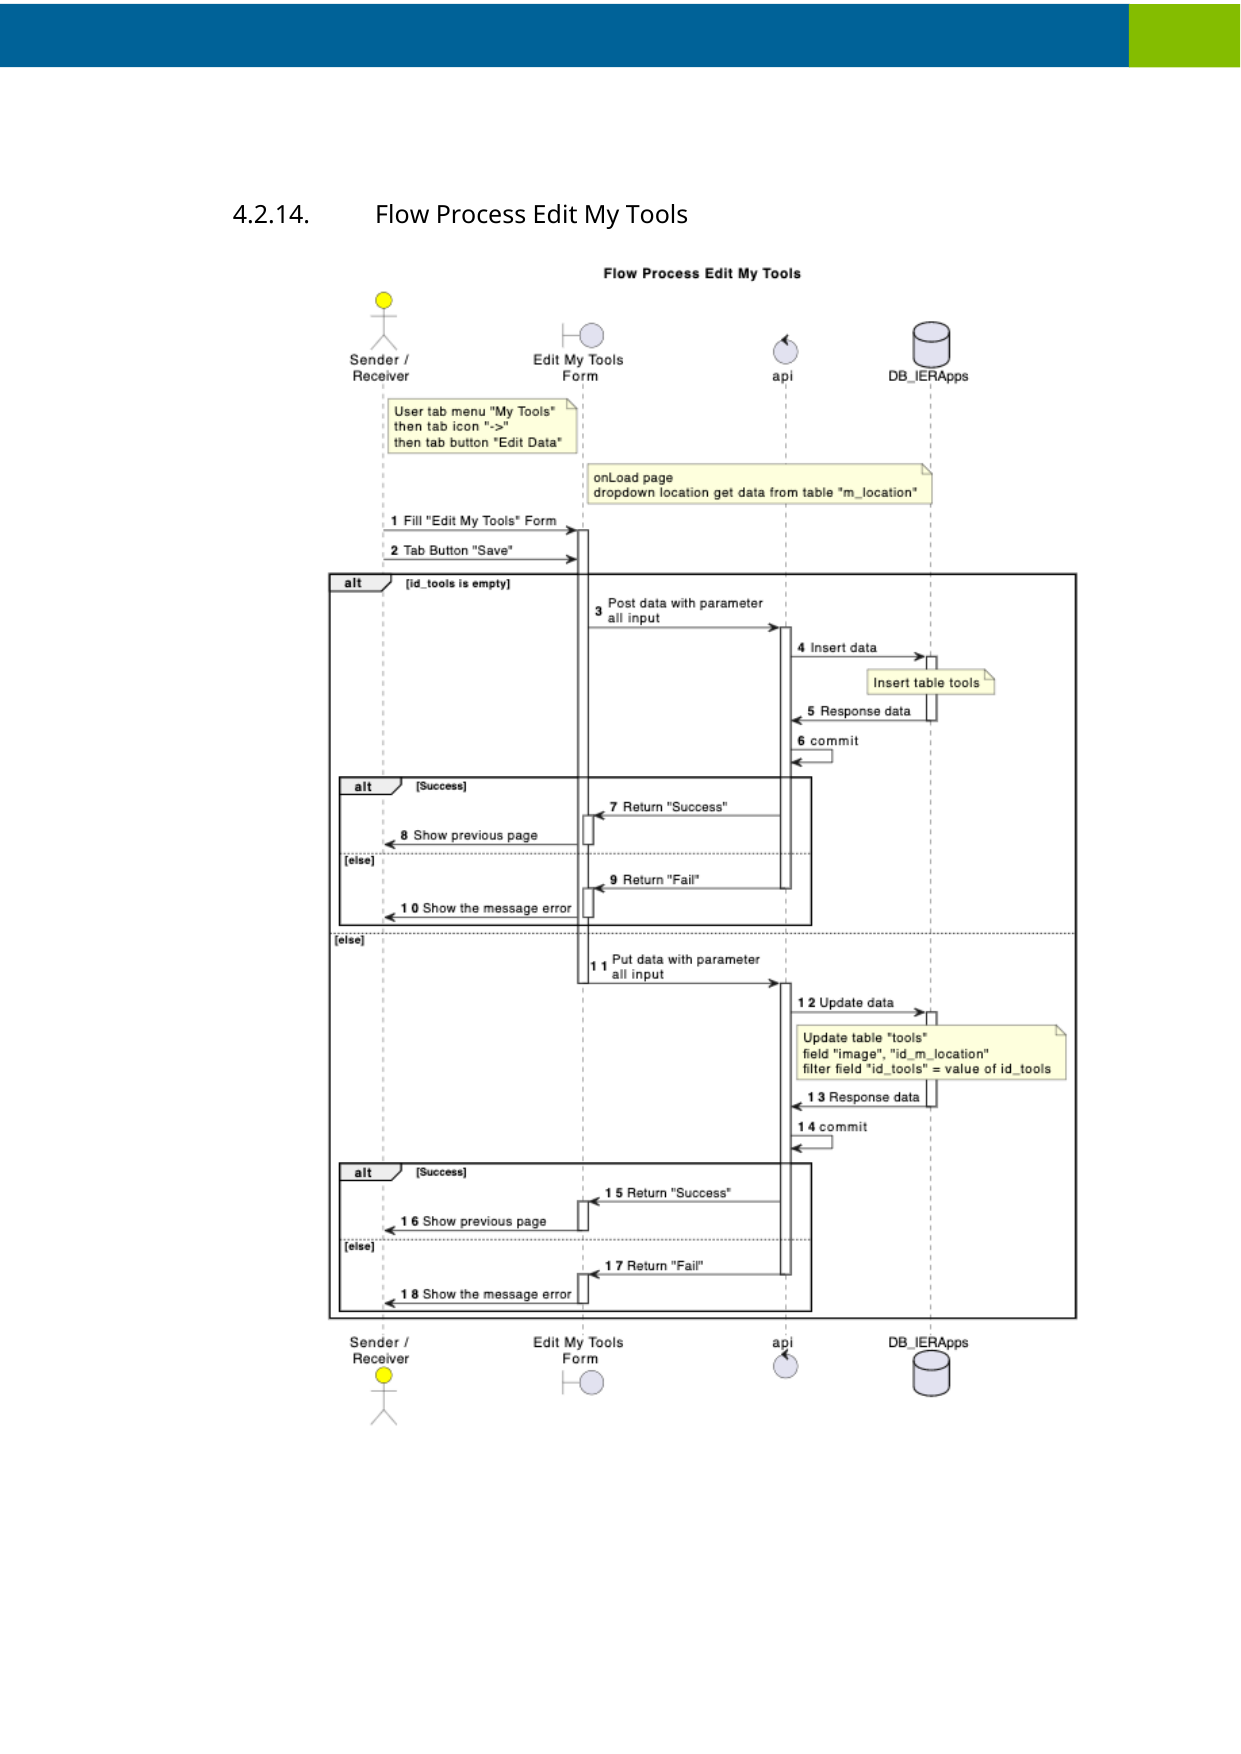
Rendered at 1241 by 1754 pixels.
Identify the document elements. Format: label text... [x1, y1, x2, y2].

subtitle Flow Process Edit My Tools [233, 197, 1090, 231]
picture [320, 250, 1083, 1431]
